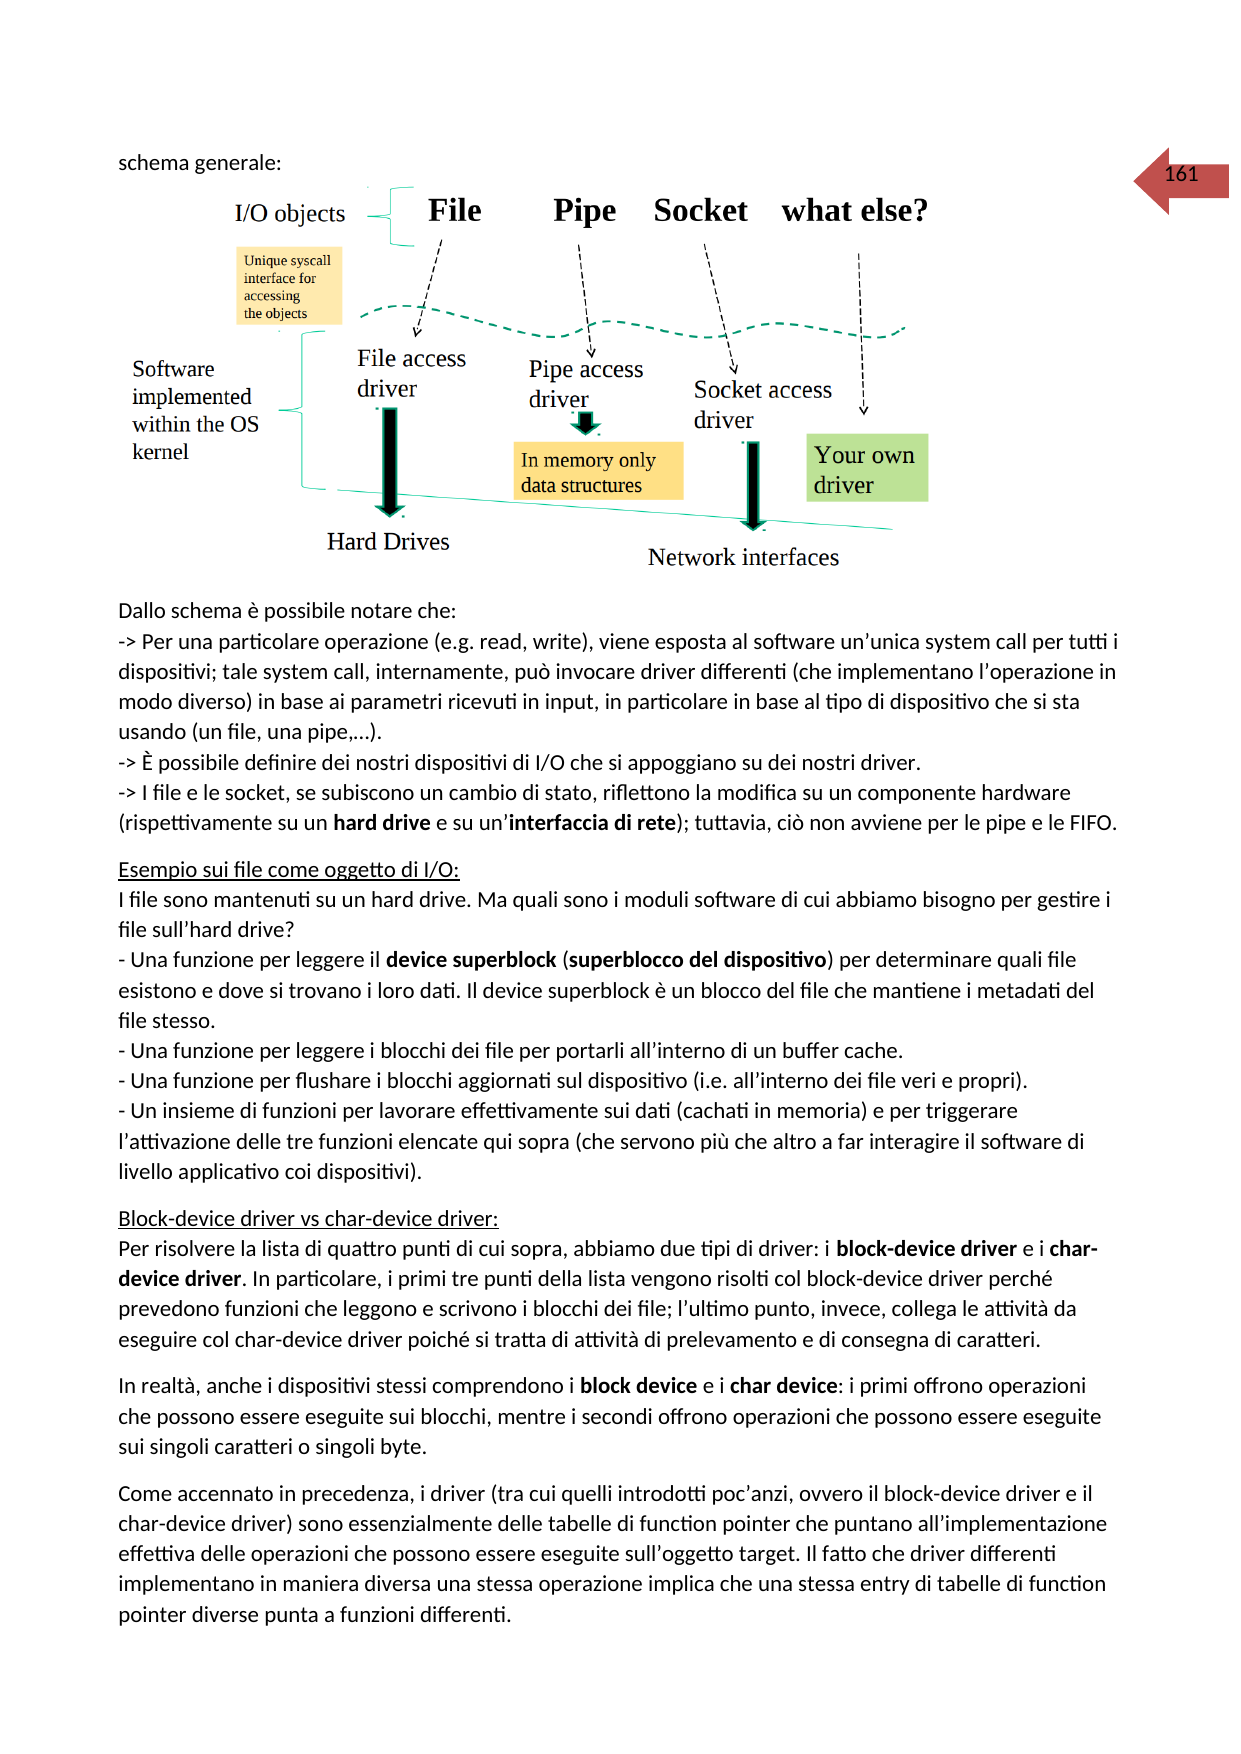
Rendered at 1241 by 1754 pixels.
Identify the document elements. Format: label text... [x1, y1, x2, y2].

picture [118, 177, 937, 578]
text Esempio sui file come oggetto di I/O: I file sono mantenuti su un hard drive. Ma quali sono i moduli software di cui abbiamo bisogno per gestire i file sull’hard drive? - Una funzione per leggere il device superblock (superblocco del dispositivo) per determinare quali file esistono e dove si trovano i loro dati. Il device superblock è un blocco del file che mantiene i metadati del file stesso. - Una funzione per leggere i blocchi dei file per portarli all’interno di un buffer cache. - Una funzione per flushare i blocchi aggiornati sul dispositivo (i.e. all’interno dei file veri e propri). - Un insieme di funzioni per lavorare effettivamente sui dati (cachati in memoria) e per triggerare l’attivazione delle tre funzioni elencate qui sopra (che servono più che altro a far interagire il software di livello applicativo coi dispositivi). [118, 855, 1122, 1185]
text Block-device driver vs char-device driver: Per risolvere la lista di quattro punti di cui sopra, abbiamo due tipi di driver: i block-device driver e i char-device driver. In particolare, i primi tre punti della lista vengono risolti col block-device driver perché prevedono funzioni che leggono e scrivono i blocchi dei file; l’ultimo punto, invece, collega le attività da eseguire col char-device driver poiché si tratta di attività di prelevamento e di consegna di caratteri. [118, 1204, 1122, 1353]
text Dallo schema è possibile notare che: -> Per una particolare operazione (e.g. read, write), viene esposta al software un’unica system call per tutti i dispositivi; tale system call, internamente, può invocare driver differenti (che implementano l’operazione in modo diverso) in base ai parametri ricevuti in input, in particolare in base al tipo di dispositivo che si sta usando (un file, una pipe,…). -> È possibile definire dei nostri dispositivi di I/O che si appoggiano su dei nostri driver. -> I file e le socket, se subiscono un cambio di stato, riflettono la modifica su un componente hardware (rispettivamente su un hard drive e su un’interfaccia di rete); tuttavia, ciò non avviene per le pipe e le FIFO. [118, 597, 1122, 836]
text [118, 1479, 1122, 1628]
text In realtà, anche i dispositivi stessi comprendono i block device e i char device: i primi offrono operazioni che possono essere eseguite sui blocchi, mentre i secondi offrono operazioni che possono essere eseguite sui singoli caratteri o singoli byte. [118, 1372, 1122, 1460]
